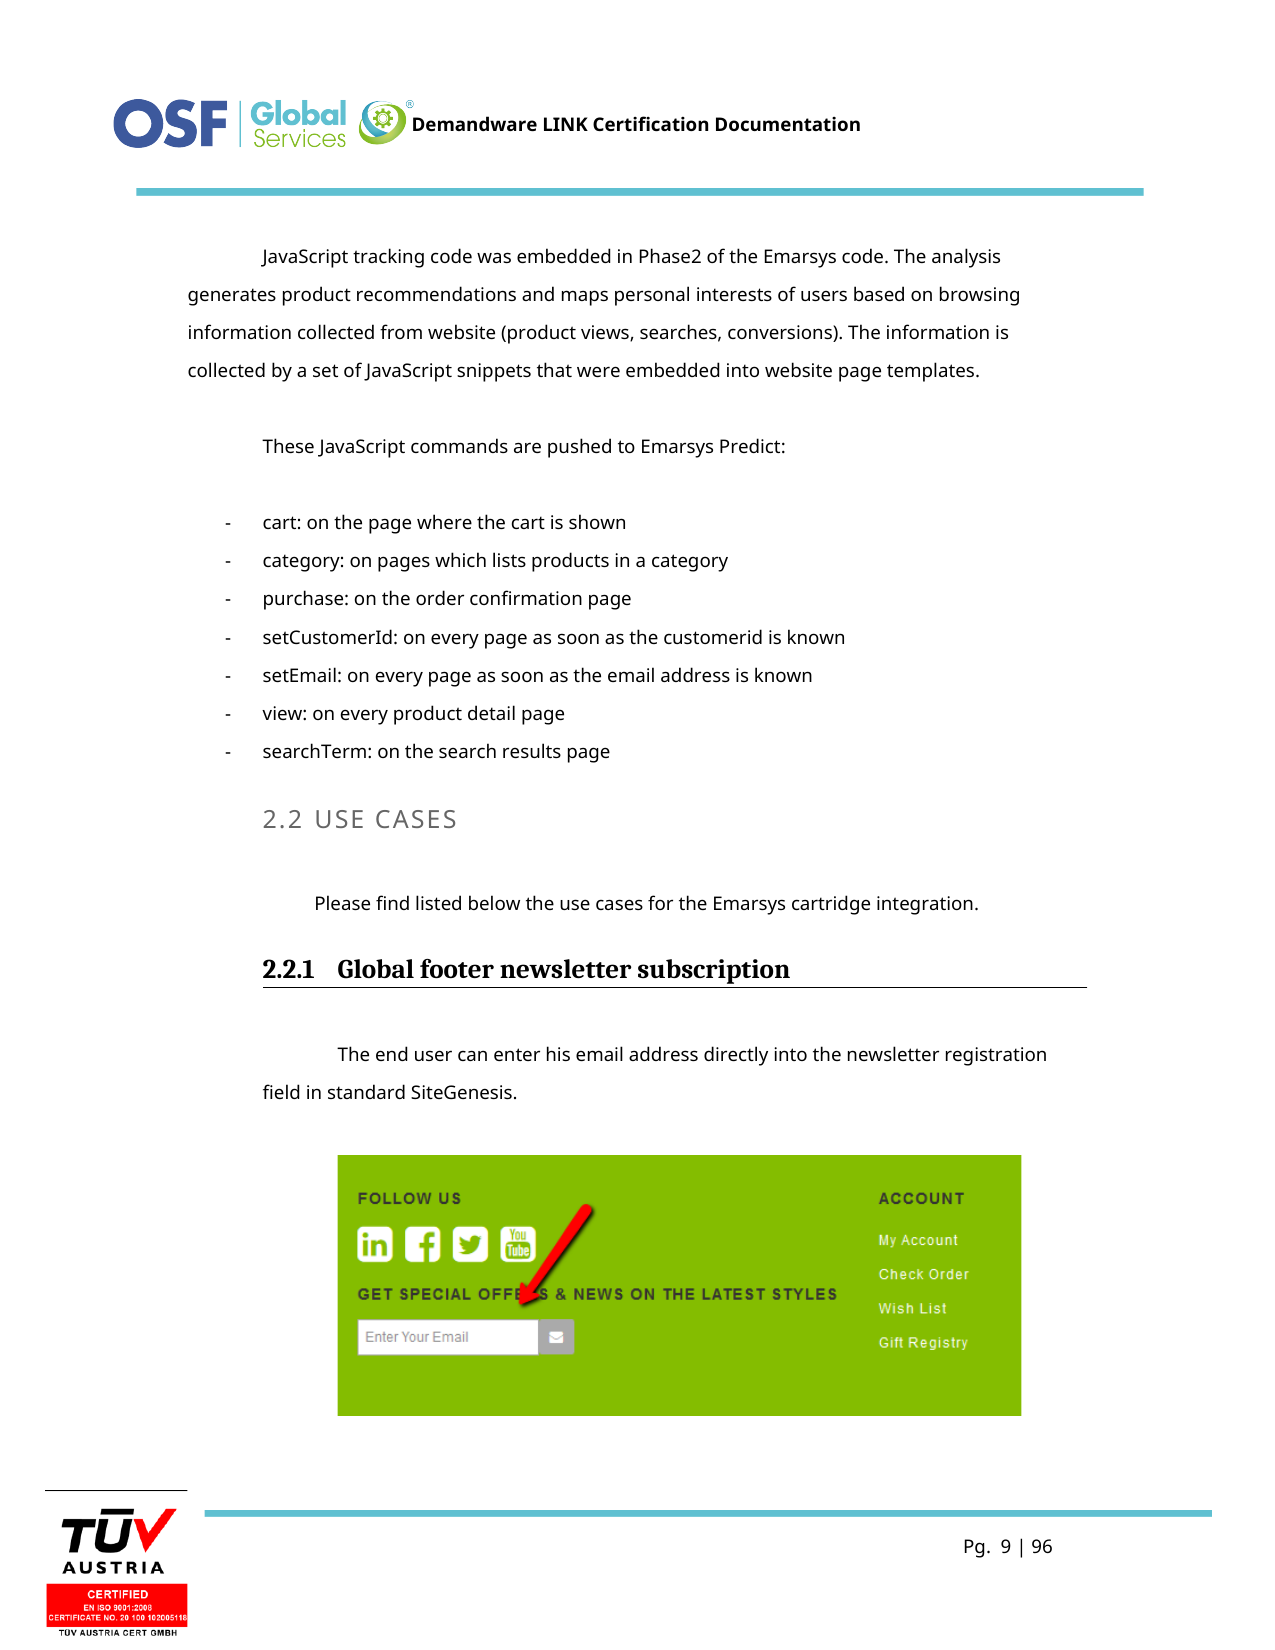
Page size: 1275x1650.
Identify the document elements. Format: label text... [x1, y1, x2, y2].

text These JavaScript commands are pushed to Emarsys Predict: [187, 433, 1087, 459]
list searchTerm: on the search results page [225, 739, 1087, 764]
picture [337, 1155, 1022, 1416]
subtitle Global footer newsletter subscription [262, 954, 1087, 988]
text JavaScript tracking code was embedded in Phase2 of the Emarsys code. The analysis generates product recommendations and maps personal interests of users based on browsing information collected from website (product views, searches, conversions). The information is collected by a set of JavaScript snippets that were embedded into website page templates. [187, 243, 1087, 383]
list cart: on the page where the cart is shown [225, 509, 1087, 535]
picture [113, 99, 414, 148]
list setCustomerId: on every page as soon as the customerid is known [225, 624, 1087, 649]
list category: on pages which lists products in a category [225, 547, 1087, 573]
list setEmail: on every page as soon as the email address is known [225, 662, 1087, 688]
picture [136, 188, 1144, 196]
text The end user can enter his email address directly into the newsletter registration field in standard SiteGenesis. [262, 1041, 1087, 1105]
list purchase: on the order confirmation page [225, 586, 1087, 611]
picture [43, 1490, 187, 1634]
text Please find listed below the use cases for the Emarsys cartridge integration. [239, 890, 1087, 916]
subtitle Use cases [262, 802, 1087, 836]
list view: on every product detail page [225, 700, 1087, 726]
picture [204, 1510, 1212, 1517]
